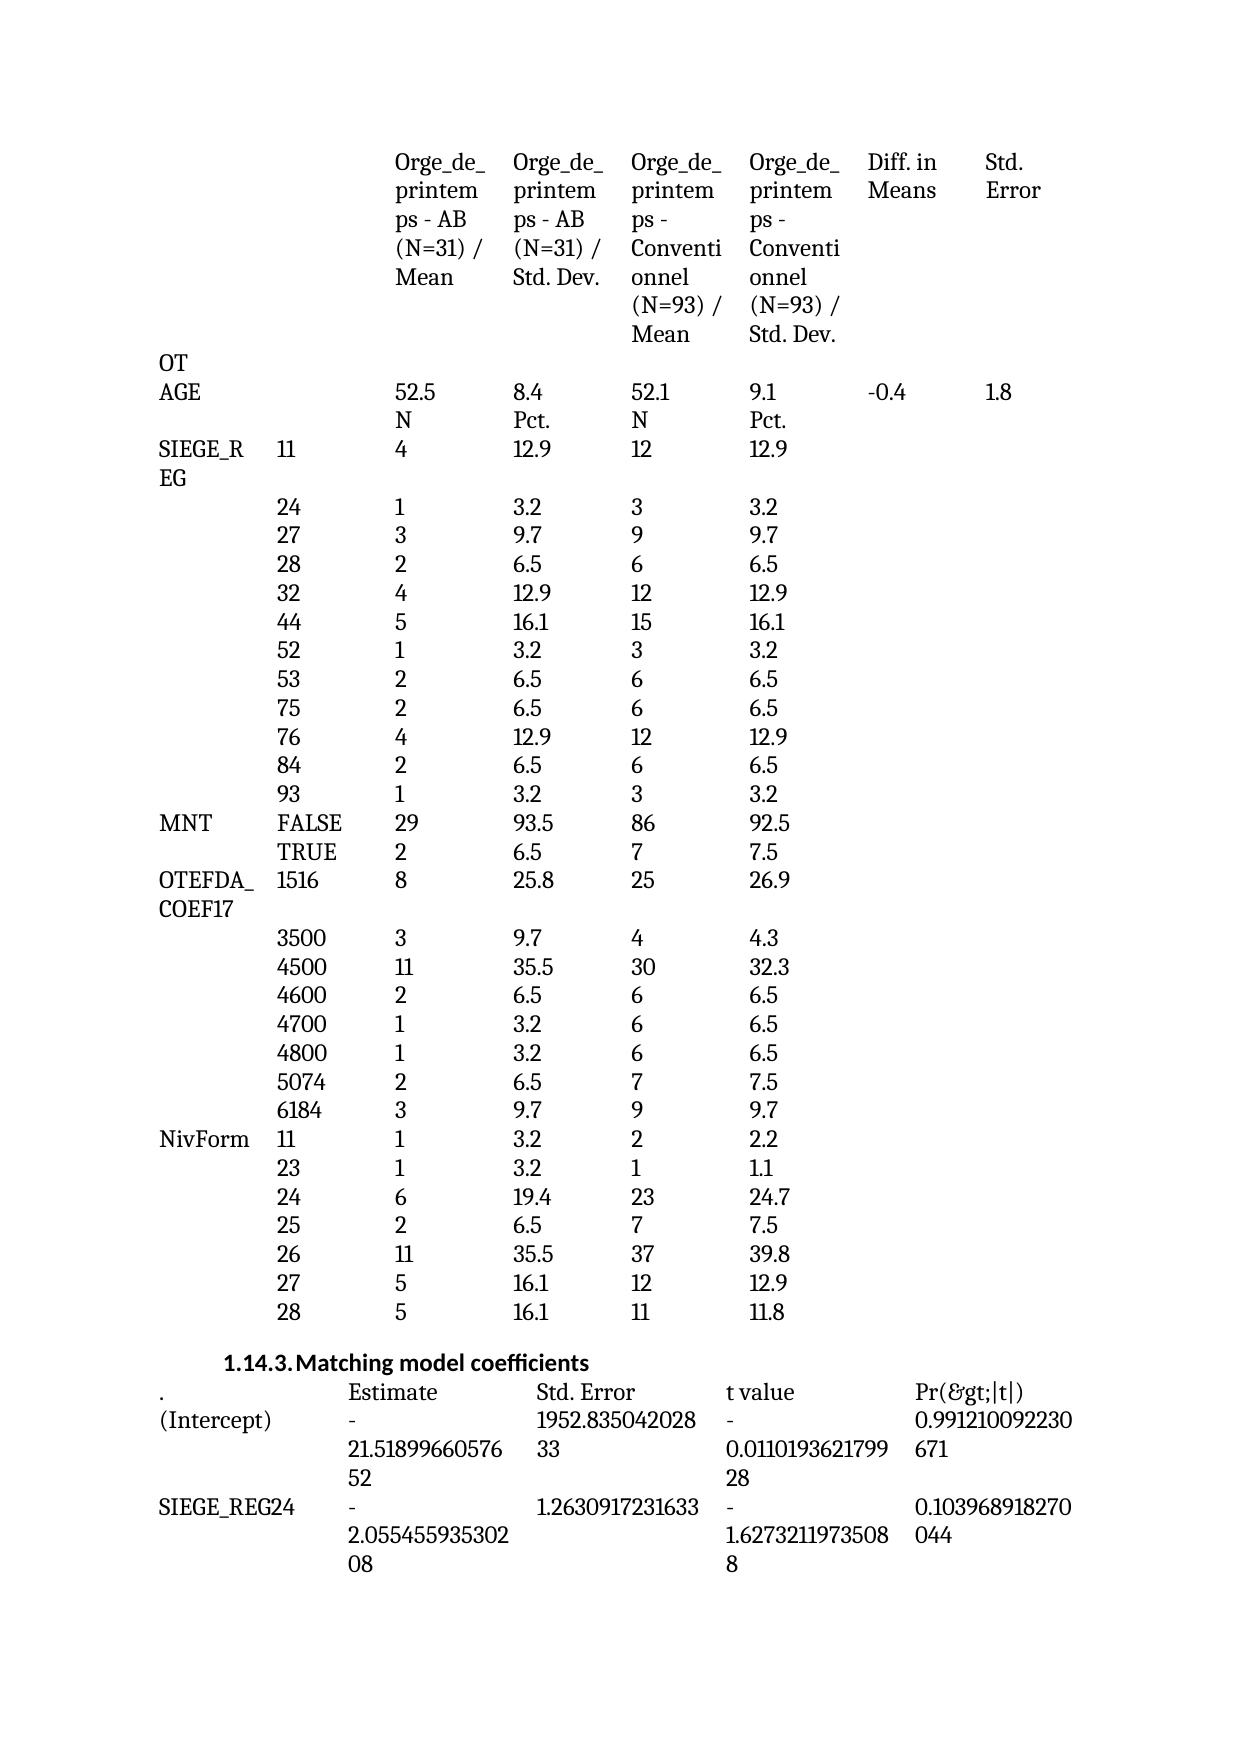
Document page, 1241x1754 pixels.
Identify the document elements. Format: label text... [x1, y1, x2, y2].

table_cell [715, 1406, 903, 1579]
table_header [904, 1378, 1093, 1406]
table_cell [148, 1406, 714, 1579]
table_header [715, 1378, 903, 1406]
subtitle Matching model coefficients [223, 1347, 1093, 1378]
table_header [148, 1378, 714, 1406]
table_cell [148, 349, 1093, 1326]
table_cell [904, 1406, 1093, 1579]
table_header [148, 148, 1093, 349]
